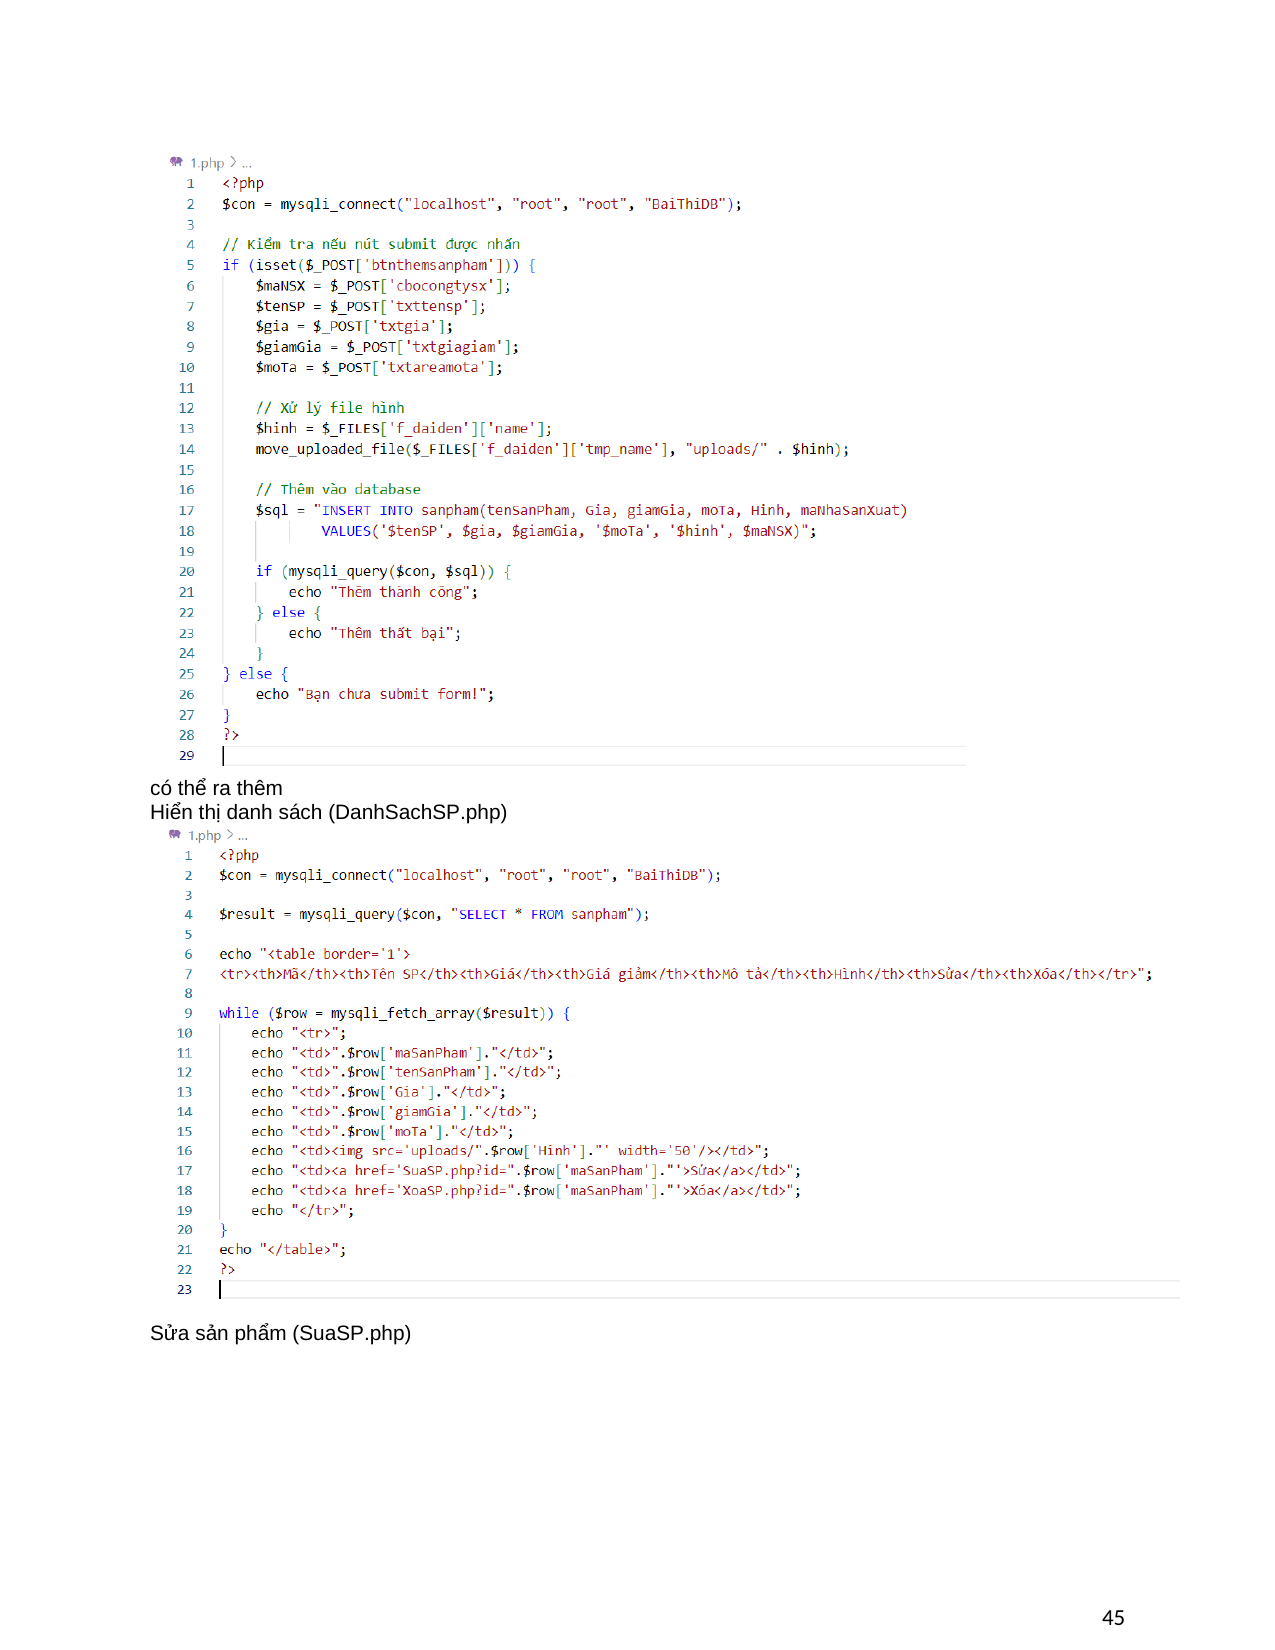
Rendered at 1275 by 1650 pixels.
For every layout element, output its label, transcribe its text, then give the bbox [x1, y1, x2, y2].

text Sửa sản phẩm (SuaSP.php) [150, 1321, 1125, 1345]
text Hiển thị danh sách (DanhSachSP.php) [150, 800, 1125, 824]
picture [150, 150, 967, 777]
text có thể ra thêm [150, 776, 1125, 800]
picture [150, 824, 1181, 1321]
